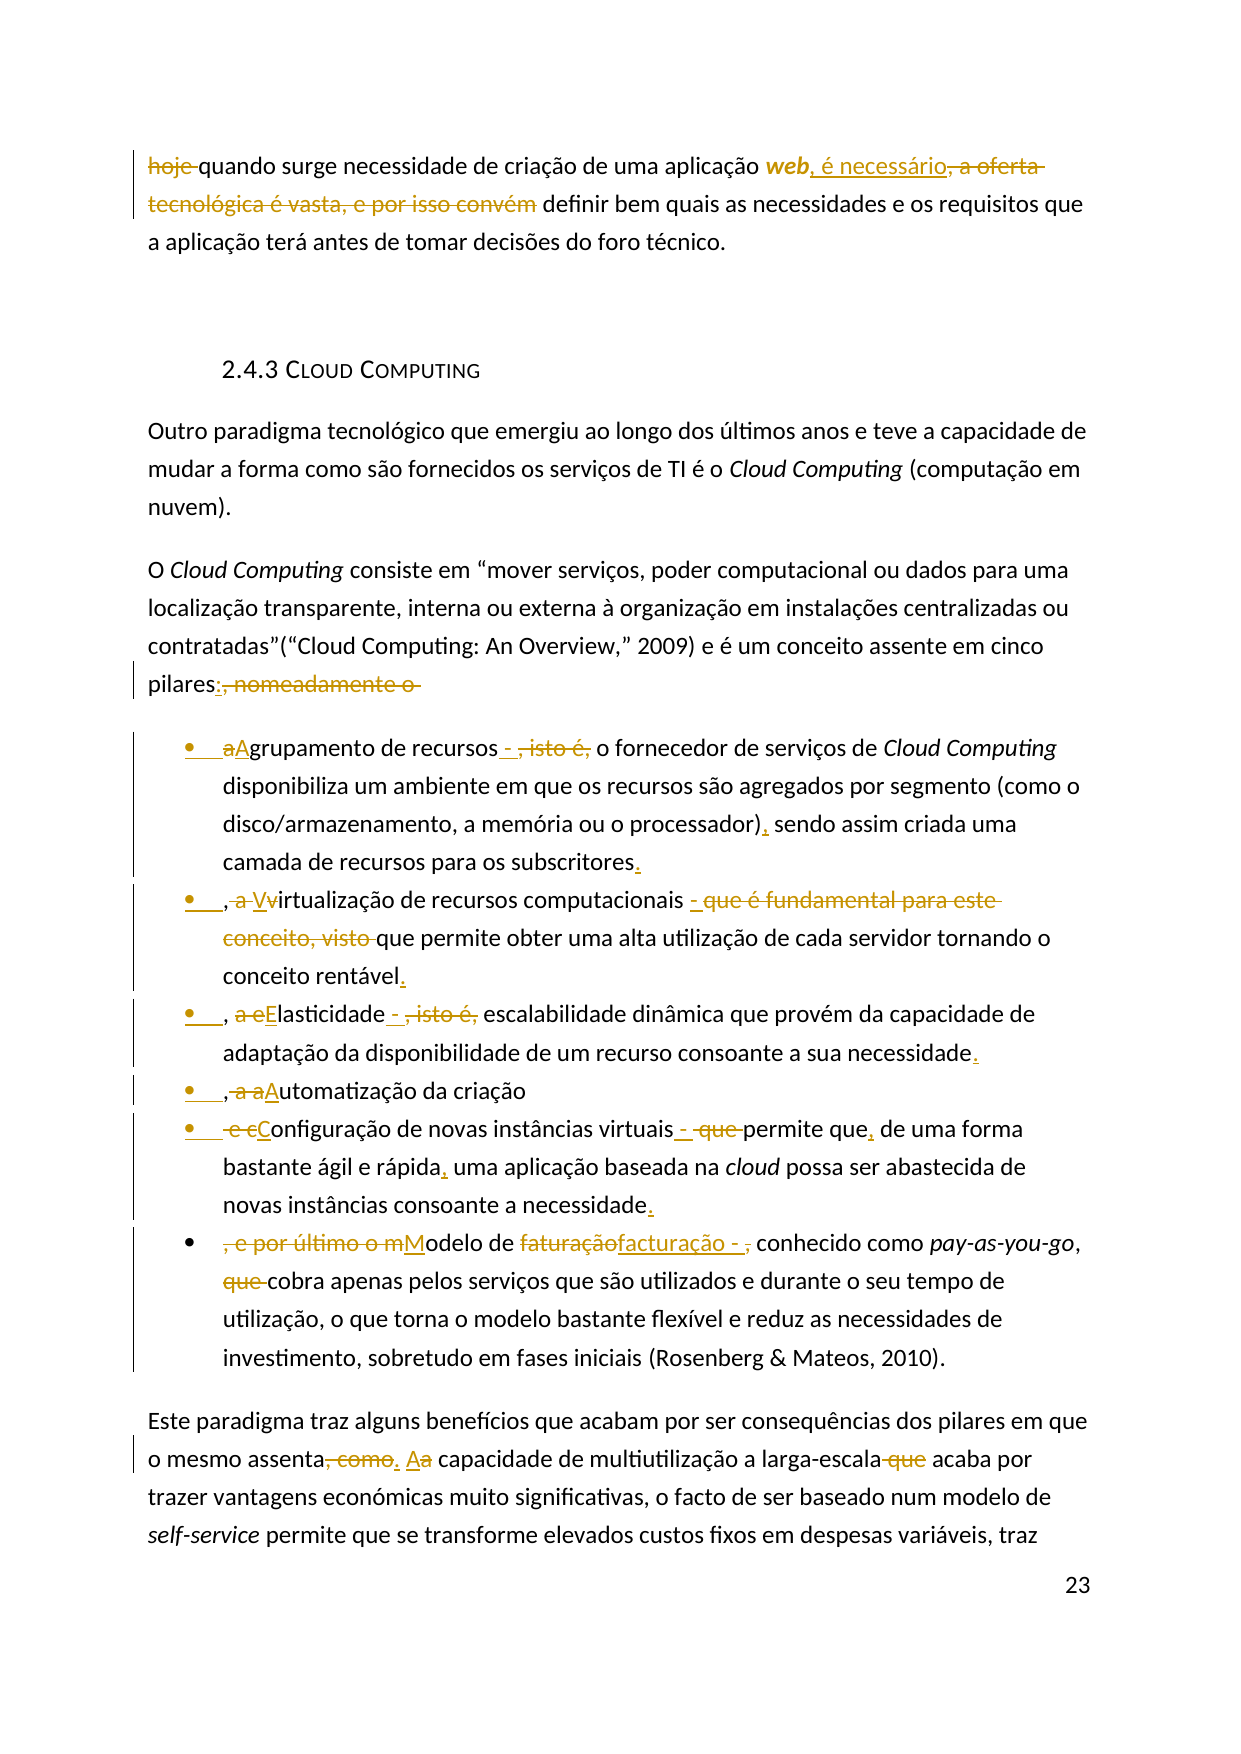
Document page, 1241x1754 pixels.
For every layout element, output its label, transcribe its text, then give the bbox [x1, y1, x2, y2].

list grupamento de recursos o fornecedor de serviços de Cloud Computing disponibiliza um ambiente em que os recursos são agregados por segmento (como o disco/armazenamento, a memória ou o processador) sendo assim criada uma camada de recursos para os subscritores [185, 732, 1090, 877]
list odelo de conhecido como pay-as-you-go, cobra apenas pelos serviços que são utilizados e durante o seu tempo de utilização, o que torna o modelo bastante flexível e reduz as necessidades de investimento, sobretudo em fases iniciais (Rosenberg & Mateos, 2010). [185, 1227, 1090, 1372]
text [148, 1405, 1090, 1550]
text Outro paradigma tecnológico que emergiu ao longo dos últimos anos e teve a capacidade de mudar a forma como são fornecidos os serviços de TI é o Cloud Computing (computação em nuvem). [148, 415, 1090, 522]
subtitle 2.4.3 Cloud Computing [148, 352, 1090, 386]
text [148, 150, 1090, 257]
list onfiguração de novas instâncias virtuaispermite que de uma forma bastante ágil e rápida uma aplicação baseada na cloud possa ser abastecida de novas instâncias consoante a necessidade [185, 1113, 1090, 1220]
text O Cloud Computing consiste em “mover serviços, poder computacional ou dados para uma localização transparente, interna ou externa à organização em instalações centralizadas ou contratadas”(“Cloud Computing: An Overview,” 2009) e é um conceito assente em cinco pilares [148, 554, 1090, 699]
list irtualização de recursos computacionais que permite obter uma alta utilização de cada servidor tornando o conceito rentável [185, 884, 1090, 991]
list utomatização da criação [185, 1075, 1090, 1105]
list lasticidade escalabilidade dinâmica que provém da capacidade de adaptação da disponibilidade de um recurso consoante a sua necessidade [185, 998, 1090, 1067]
